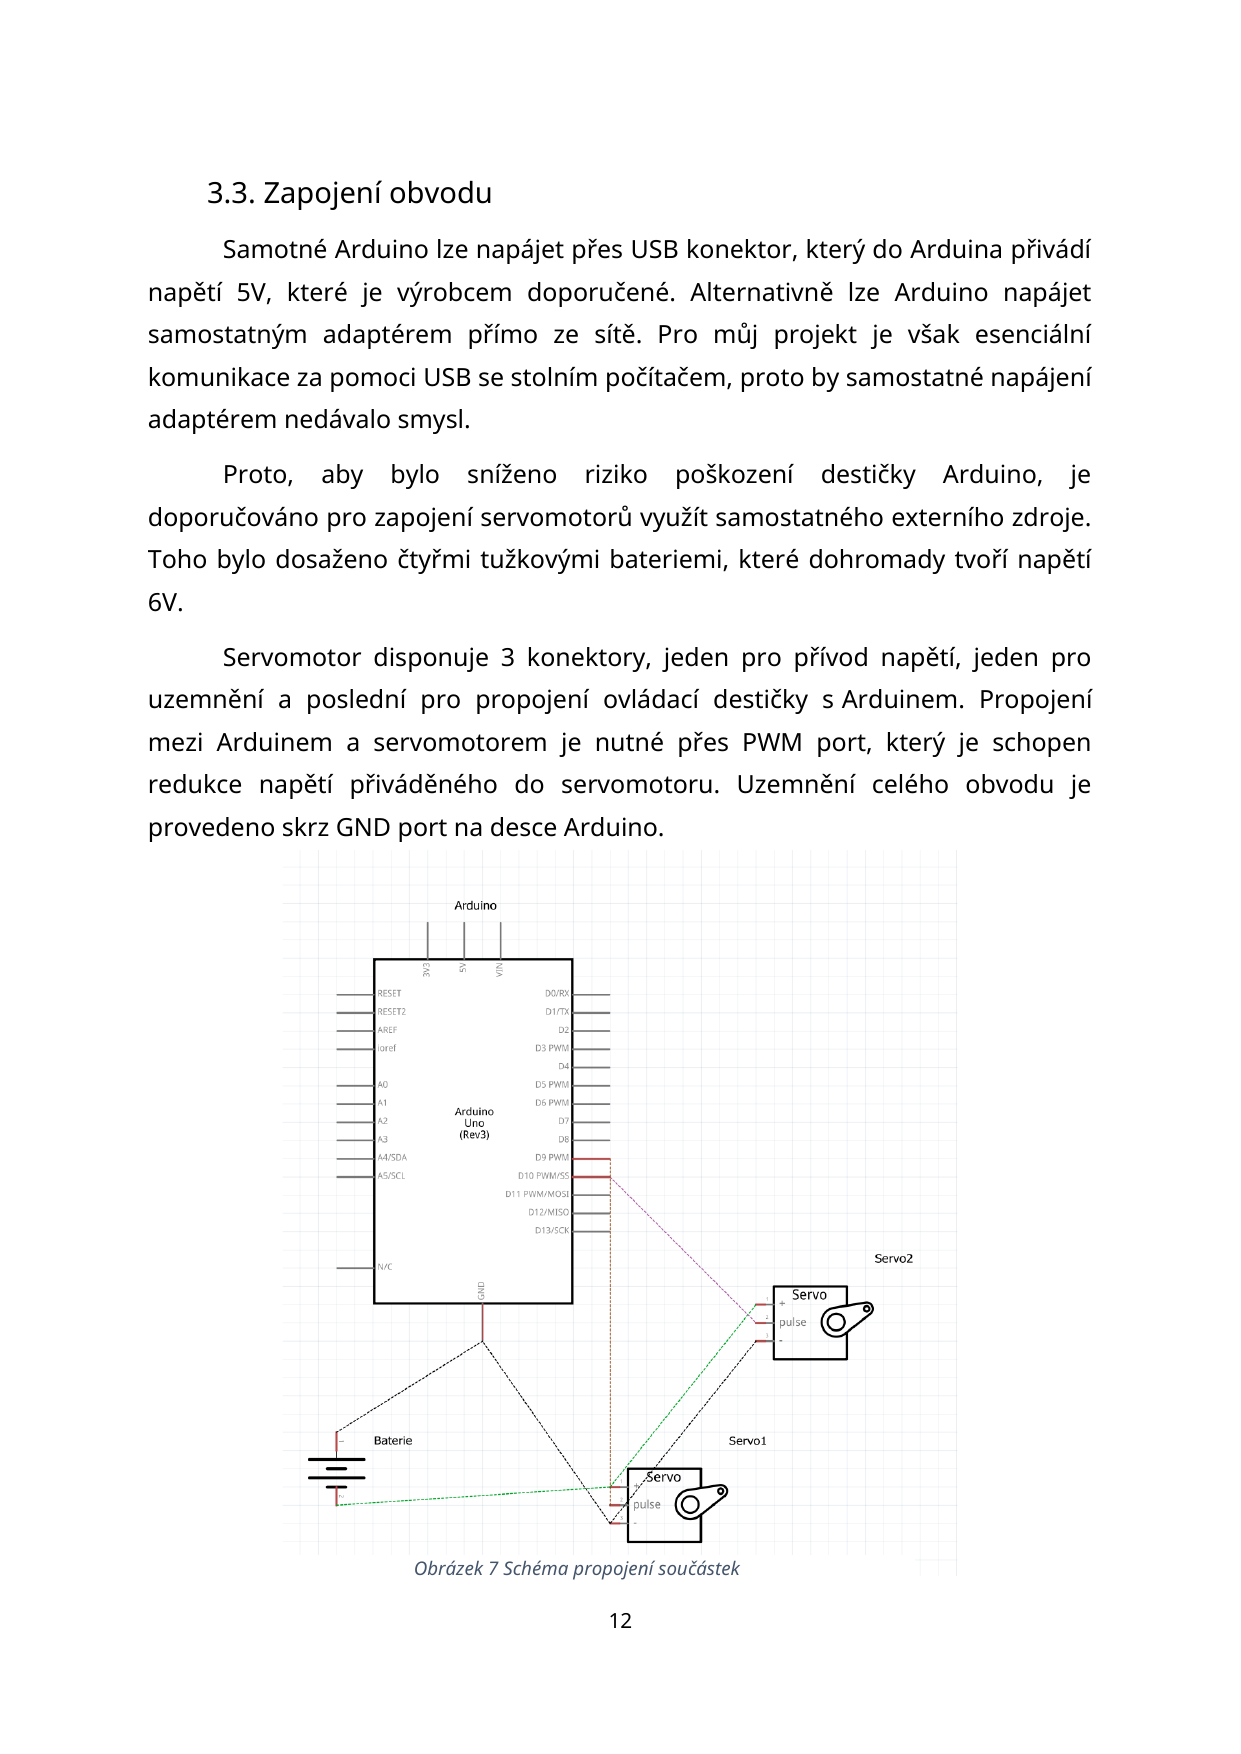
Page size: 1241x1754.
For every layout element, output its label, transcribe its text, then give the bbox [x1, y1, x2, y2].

text Zapojení obvodu [207, 173, 1092, 212]
picture [282, 850, 958, 1576]
text Servomotor disponuje 3 konektory, jeden pro přívod napětí, jeden pro uzemnění a poslední pro propojení ovládací destičky s Arduinem. Propojení mezi Arduinem a servomotorem je nutné přes PWM port, který je schopen redukce napětí přiváděného do servomotoru. Uzemnění celého obvodu je provedeno skrz GND port na desce Arduino. [148, 640, 1092, 844]
text Proto, aby bylo sníženo riziko poškození destičky Arduino, je doporučováno pro zapojení servomotorů využít samostatného externího zdroje. Toho bylo dosaženo čtyřmi tužkovými bateriemi, které dohromady tvoří napětí 6V. [148, 457, 1092, 619]
text Samotné Arduino lze napájet přes USB konektor, který do Arduina přivádí napětí 5V, které je výrobcem doporučené. Alternativně lze Arduino napájet samostatným adaptérem přímo ze sítě. Pro můj projekt je však esenciální komunikace za pomoci USB se stolním počítačem, proto by samostatné napájení adaptérem nedávalo smysl. [148, 232, 1092, 436]
